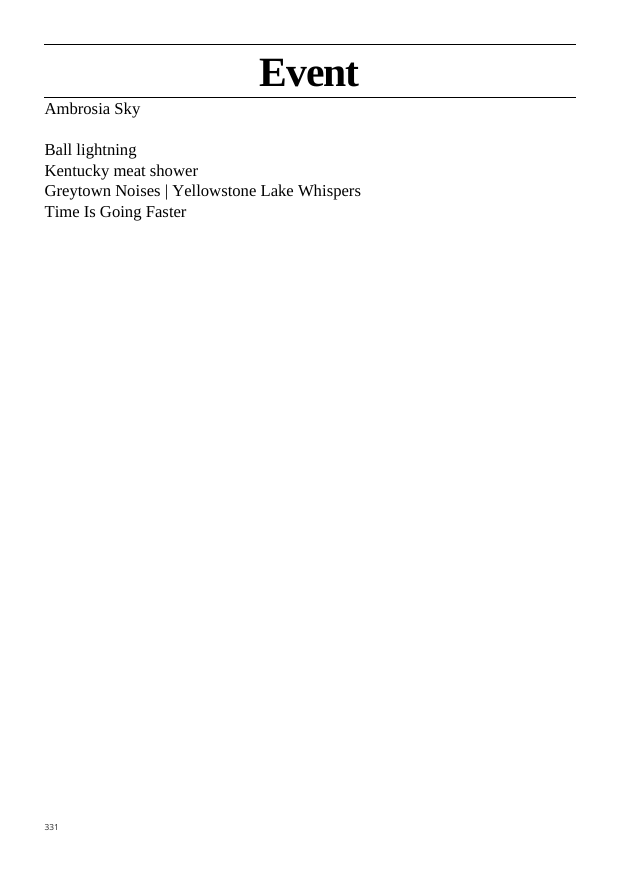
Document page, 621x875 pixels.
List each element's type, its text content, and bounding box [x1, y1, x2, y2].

text Ambrosia Sky [44, 98, 576, 118]
text Greytown Noises | Yellowstone Lake Whispers [44, 181, 576, 200]
text Kentucky meat shower [44, 160, 576, 179]
text Ball lightning [44, 140, 576, 159]
text Time Is Going Faster [44, 202, 576, 221]
subtitle Event [44, 45, 576, 97]
